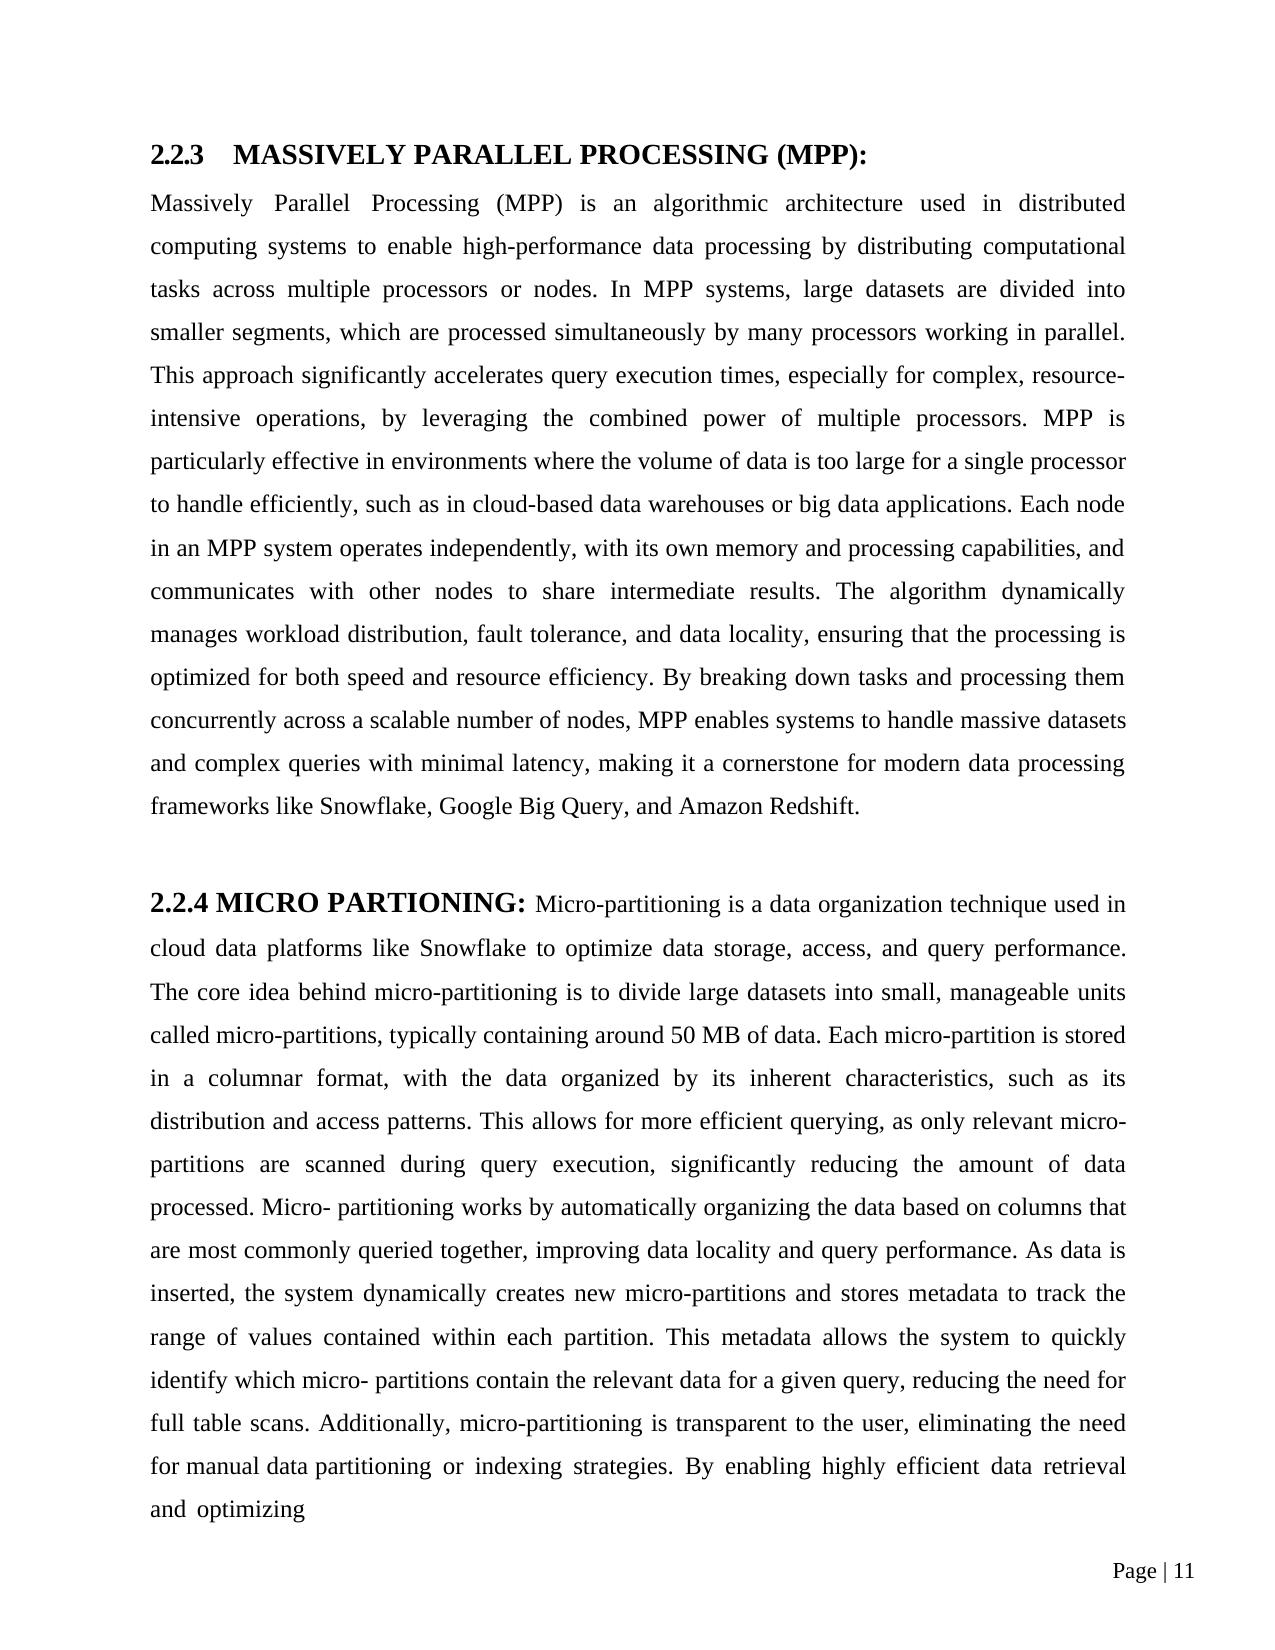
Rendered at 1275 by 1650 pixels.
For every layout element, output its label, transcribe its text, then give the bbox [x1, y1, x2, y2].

list MICRO PARTIONING: Micro-partitioning is a data organization technique used in cloud data platforms like Snowflake to optimize data storage, access, and query performance. The core idea behind micro-partitioning is to divide large datasets into small, manageable units called micro-partitions, typically containing around 50 MB of data. Each micro-partition is stored in a columnar format, with the data organized by its inherent characteristics, such as its distribution and access patterns. This allows for more efficient querying, as only relevant micro-partitions are scanned during query execution, significantly reducing the amount of data processed. Micro- partitioning works by automatically organizing the data based on columns that are most commonly queried together, improving data locality and query performance. As data is inserted, the system dynamically creates new micro-partitions and stores metadata to track the range of values contained within each partition. This metadata allows the system to quickly identify which micro- partitions contain the relevant data for a given query, reducing the need for full table scans. Additionally, micro-partitioning is transparent to the user, eliminating the need for manual data partitioning or indexing strategies. By enabling highly efficient data retrieval and optimizing [150, 886, 1127, 1523]
subtitle MASSIVELY PARALLEL PROCESSING (MPP): [150, 137, 1173, 171]
text Massively Parallel Processing (MPP) is an algorithmic architecture used in distributed computing systems to enable high-performance data processing by distributing computational tasks across multiple processors or nodes. In MPP systems, large datasets are divided into smaller segments, which are processed simultaneously by many processors working in parallel. This approach significantly accelerates query execution times, especially for complex, resource- intensive operations, by leveraging the combined power of multiple processors. MPP is particularly effective in environments where the volume of data is too large for a single processor to handle efficiently, such as in cloud-based data warehouses or big data applications. Each node in an MPP system operates independently, with its own memory and processing capabilities, and communicates with other nodes to share intermediate results. The algorithm dynamically manages workload distribution, fault tolerance, and data locality, ensuring that the processing is optimized for both speed and resource efficiency. By breaking down tasks and processing them concurrently across a scalable number of nodes, MPP enables systems to handle massive datasets and complex queries with minimal latency, making it a cornerstone for modern data processing frameworks like Snowflake, Google Big Query, and Amazon Redshift. [150, 188, 1126, 820]
